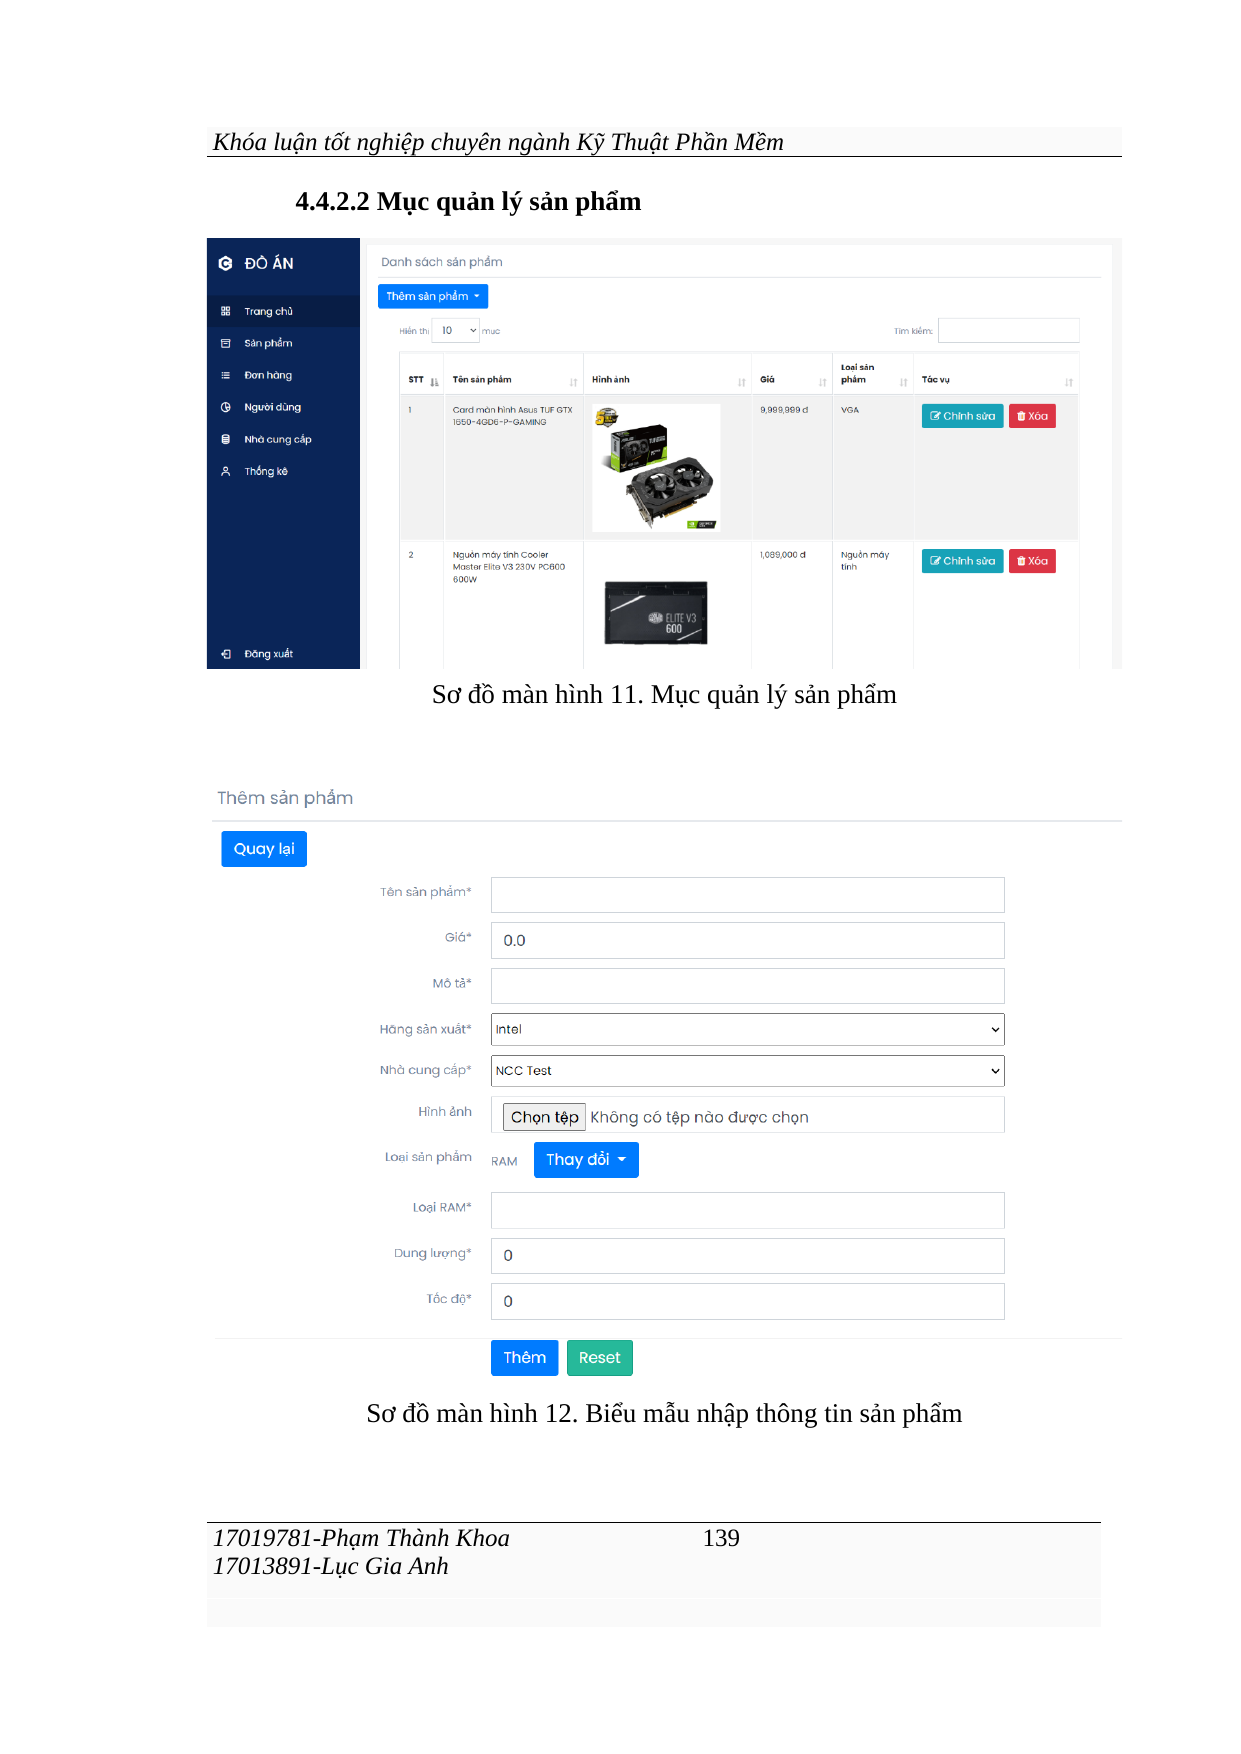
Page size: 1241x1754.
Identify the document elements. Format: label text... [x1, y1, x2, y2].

picture [206, 774, 1123, 1389]
subtitle Mục quản lý sản phẩm [295, 185, 1122, 216]
text Sơ đồ màn hình 12. Biểu mẫu nhập thông tin sản phẩm [207, 1397, 1122, 1428]
text Sơ đồ màn hình 11. Mục quản lý sản phẩm [207, 678, 1122, 709]
picture [206, 238, 1123, 669]
